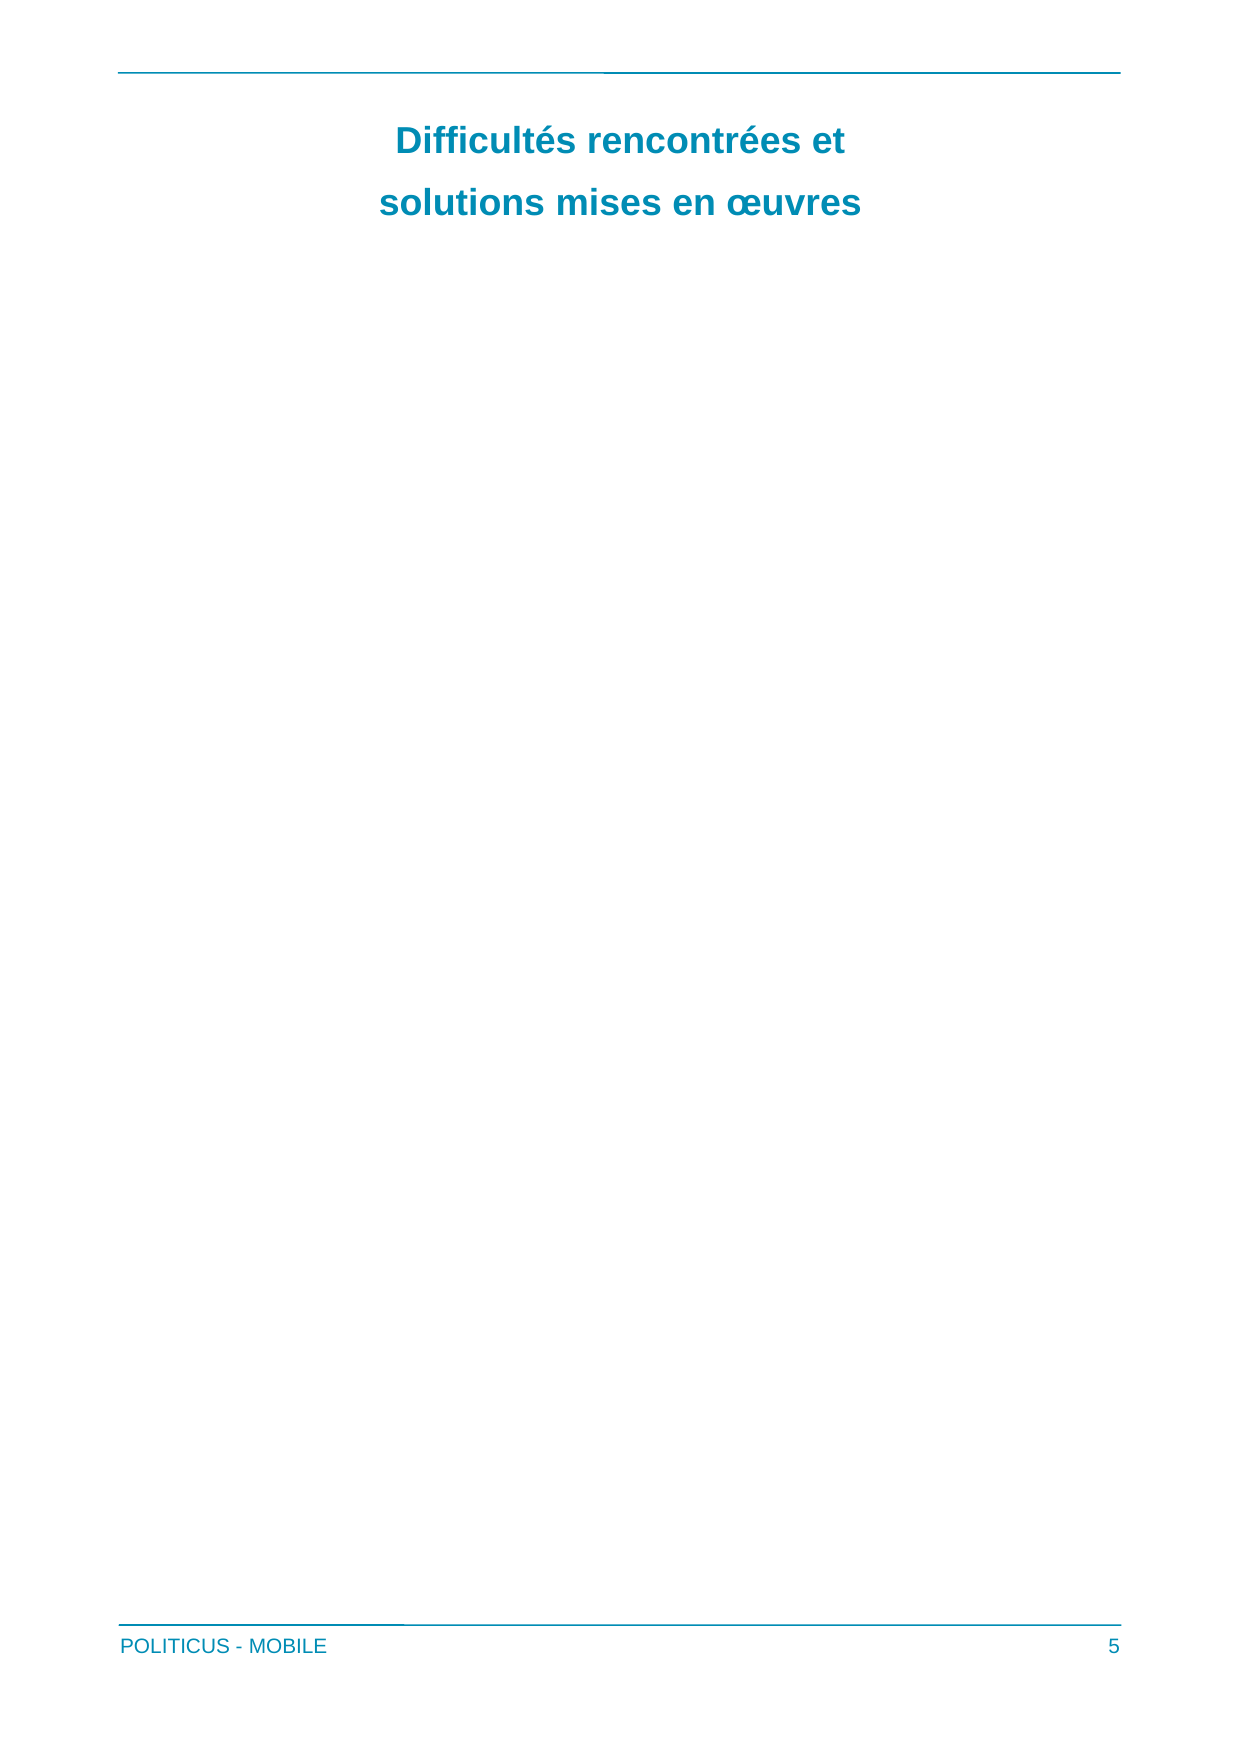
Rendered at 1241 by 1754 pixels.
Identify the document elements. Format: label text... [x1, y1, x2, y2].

text solutions mises en œuvres [120, 181, 1120, 224]
text Difficultés rencontrées et [120, 119, 1120, 162]
